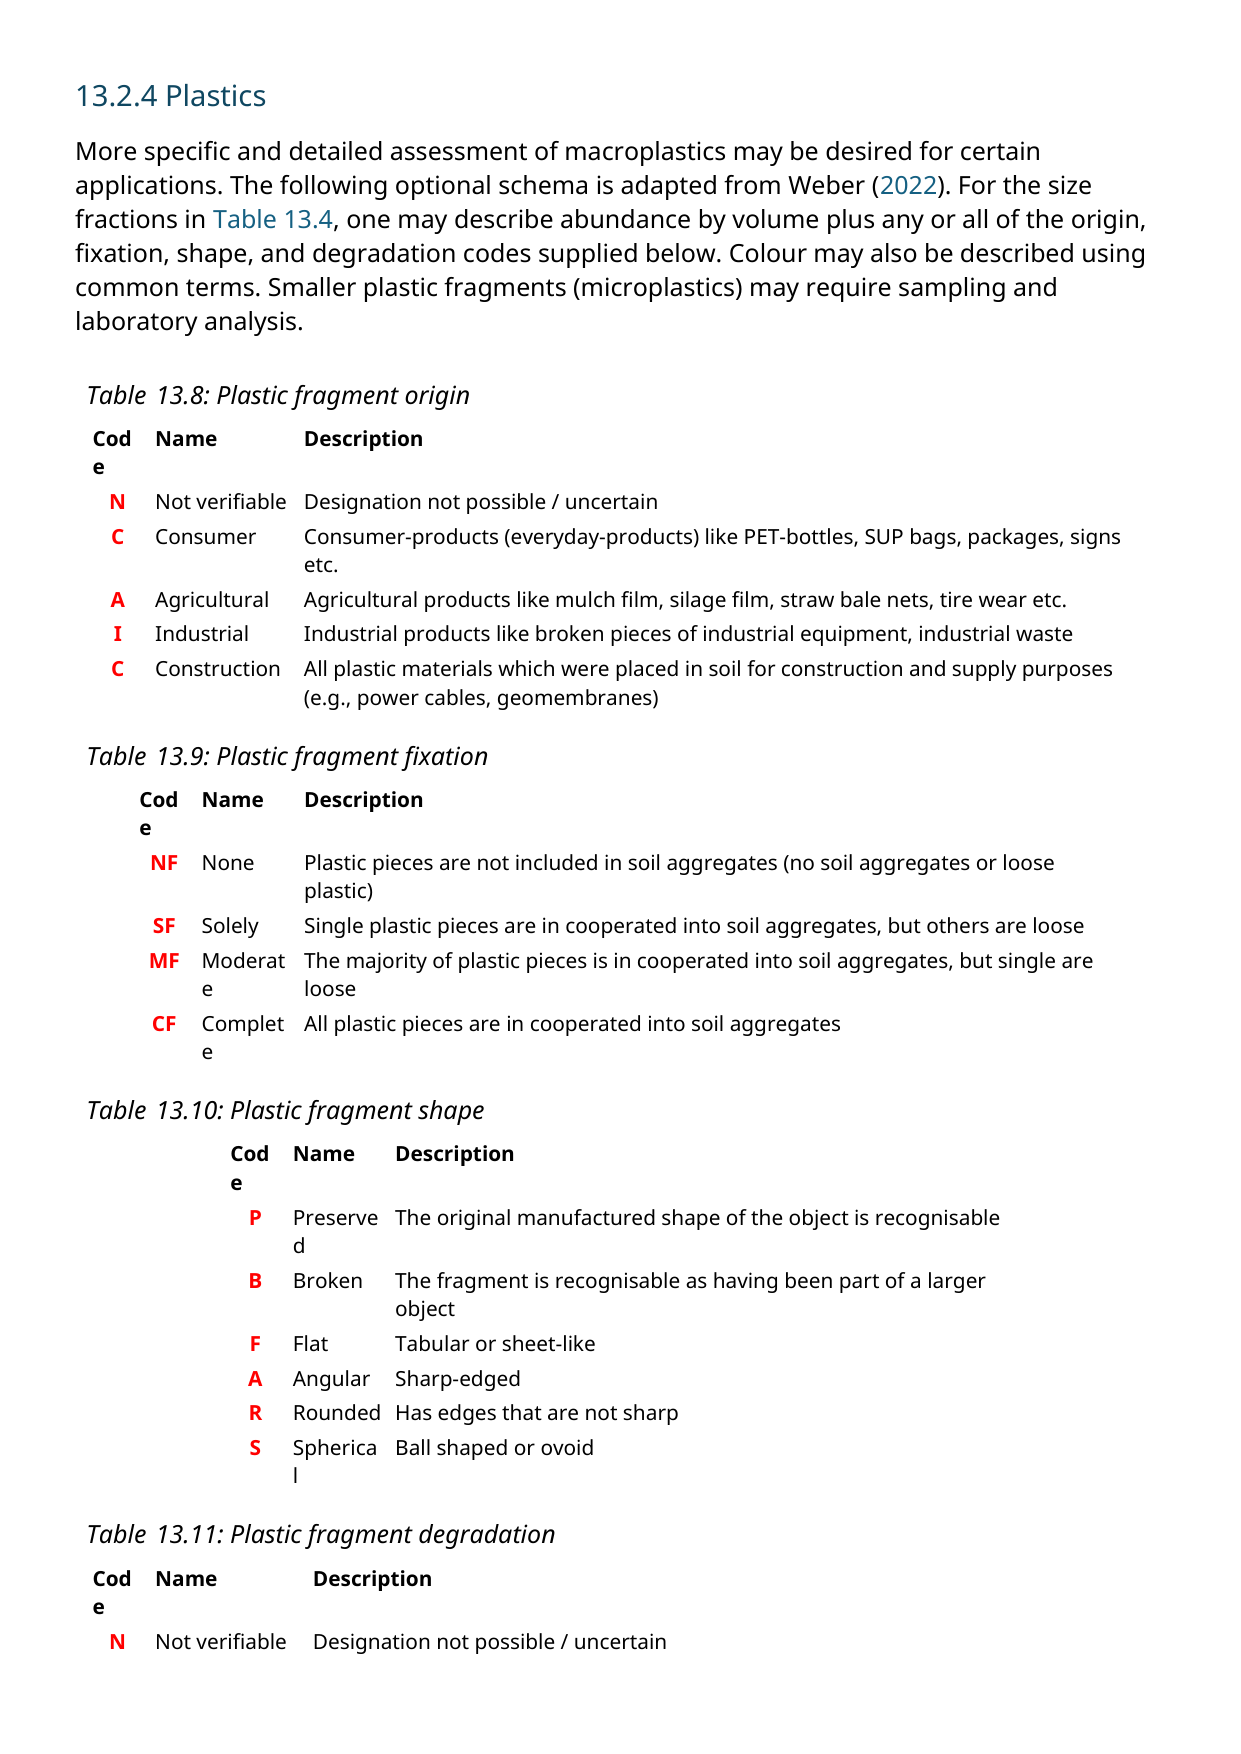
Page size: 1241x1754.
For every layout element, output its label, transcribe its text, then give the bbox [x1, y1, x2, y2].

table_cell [75, 1496, 1165, 1661]
text More specific and detailed assessment of macroplastics may be desired for certain applications. The following optional schema is adapted from Weber (2022). For the size fractions in Table 13.4, one may describe abundance by volume plus any or all of the origin, fixation, shape, and degradation codes supplied below. Colour may also be described using common terms. Smaller plastic fragments (microplastics) may require sampling and laboratory analysis. [75, 133, 1165, 338]
table_header Table 13.8: Plastic fragment origin [75, 357, 1165, 717]
table_cell Table 13.10: Plastic fragment shape [75, 1072, 1165, 1496]
subtitle 13.2.4 Plastics [75, 75, 1165, 115]
table_cell Table 13.9: Plastic fragment fixation [75, 718, 1165, 1072]
